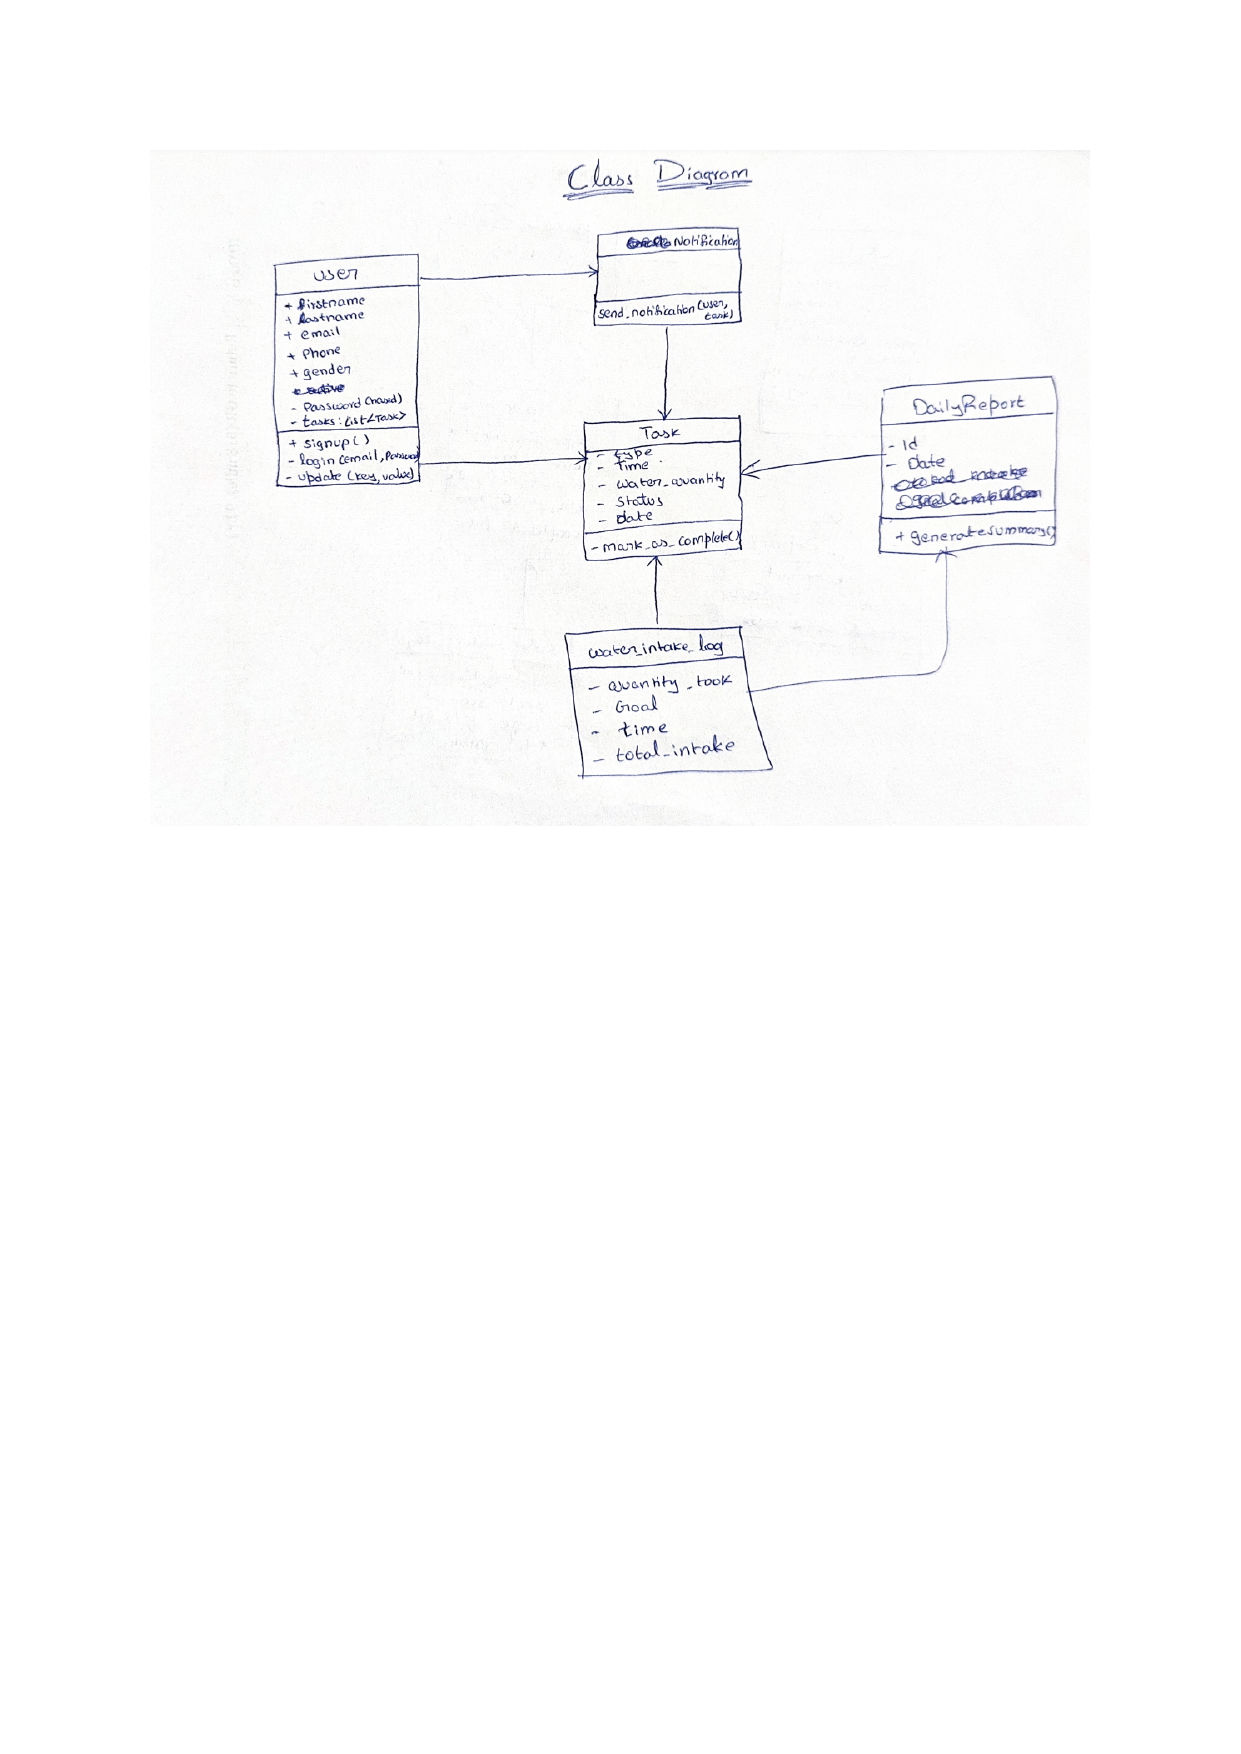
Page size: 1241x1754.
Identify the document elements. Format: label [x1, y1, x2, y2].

picture [150, 150, 1091, 826]
